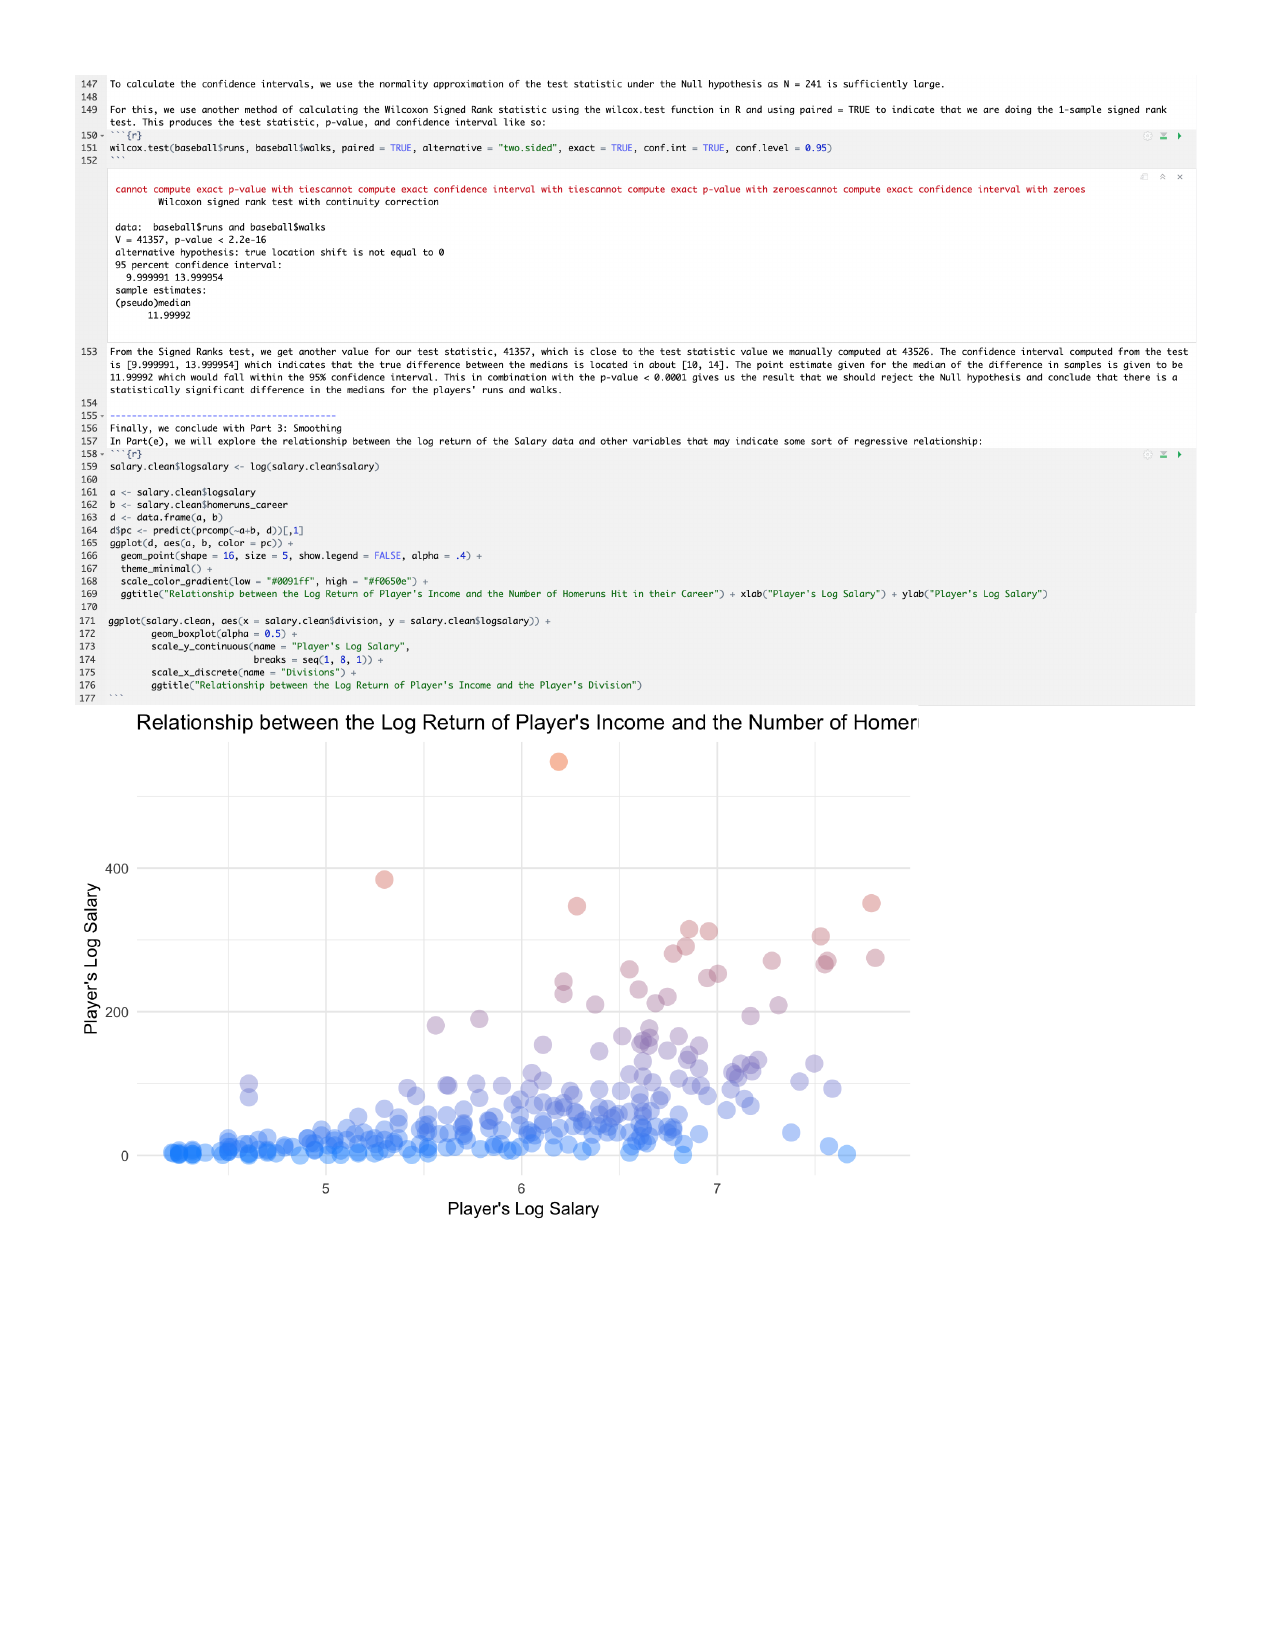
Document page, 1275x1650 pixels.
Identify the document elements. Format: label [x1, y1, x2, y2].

picture [75, 75, 1197, 1227]
